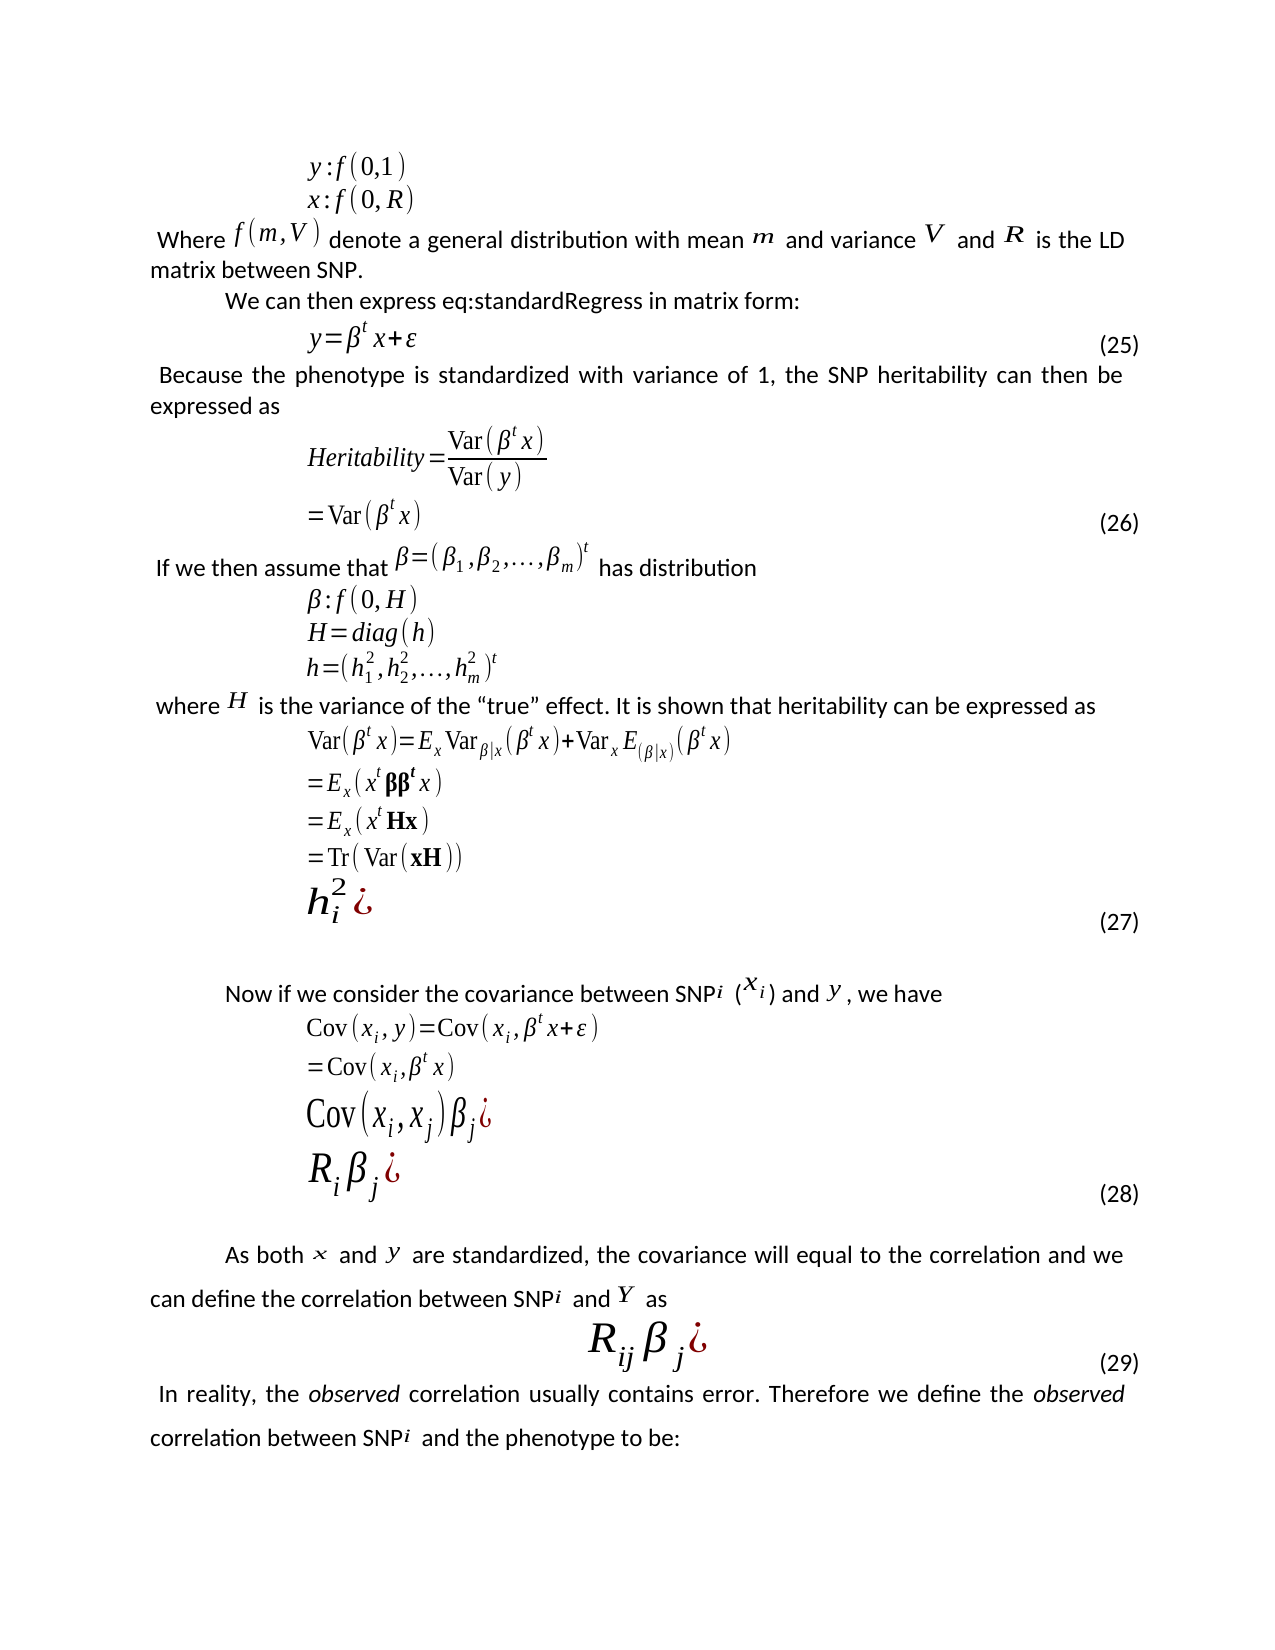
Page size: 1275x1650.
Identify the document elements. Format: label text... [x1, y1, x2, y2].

text We can then express eq:standardRegress in matrix form: [150, 285, 1125, 316]
text (27) [150, 874, 1125, 936]
text Now if we consider the covariance between SNP () and , we have [150, 965, 1125, 1009]
text If we then assume that has distribution [150, 538, 1125, 583]
text (29) [150, 1314, 1125, 1378]
text (26) [150, 494, 1125, 538]
text In reality, the observed correlation usually contains error. Therefore we define the observed correlation between SNP and the phenotype to be: [150, 1378, 1125, 1452]
text (25) [150, 316, 1125, 359]
text As both and are standardized, the covariance will equal to the correlation and we can define the correlation between SNP and as [150, 1237, 1125, 1314]
text where is the variance of the “true” effect. It is shown that heritability can be expressed as [150, 688, 1125, 721]
text Where denote a general distribution with mean and variance and is the LD matrix between SNP. [150, 216, 1125, 285]
text Because the phenotype is standardized with variance of 1, the SNP heritability can then be expressed as [150, 359, 1125, 421]
text (28) [150, 1144, 1125, 1209]
